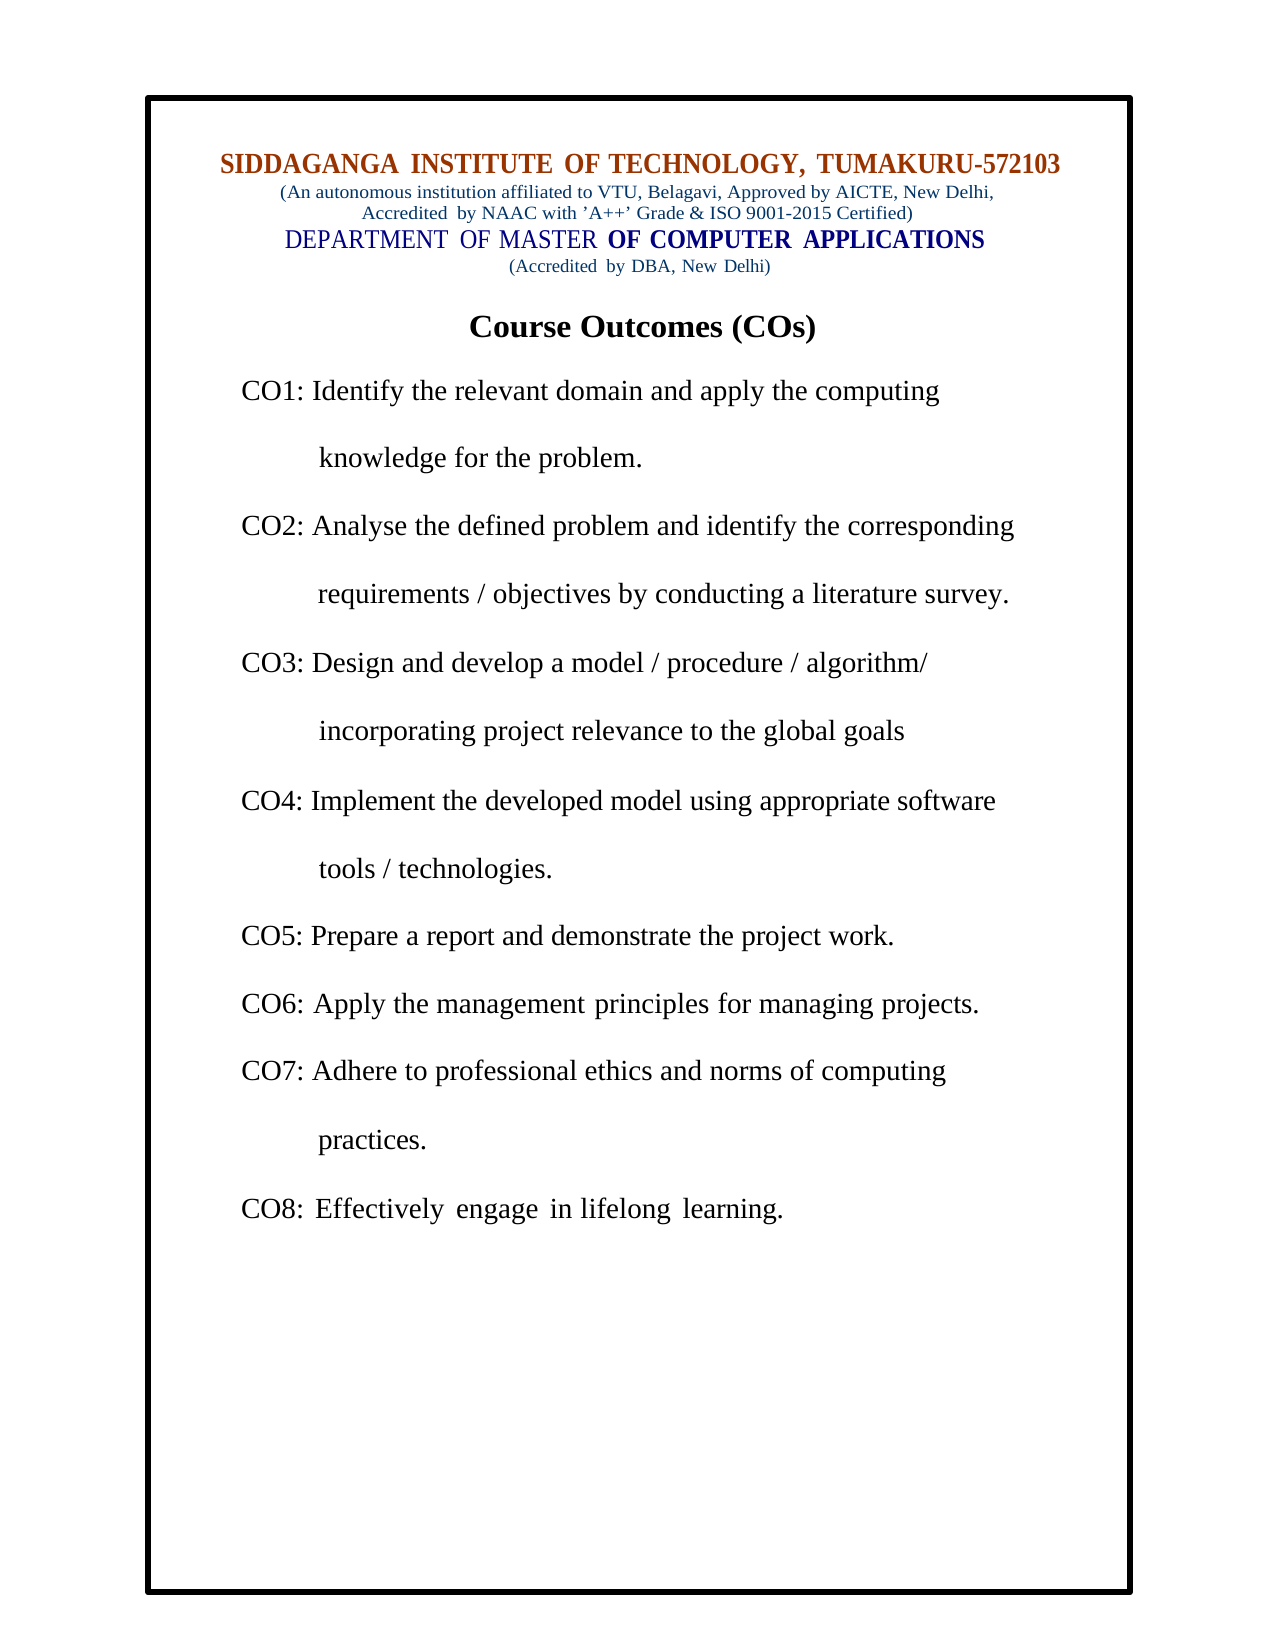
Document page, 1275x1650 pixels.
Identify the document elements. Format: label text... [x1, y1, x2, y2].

text CO7: Adhere to professional ethics and norms of computing practices. [241, 1053, 1036, 1155]
text CO1: Identify the relevant domain and apply the computing knowledge for the problem. [241, 373, 1043, 474]
text CO8: Effectively engage in lifelong learning. [241, 1191, 1200, 1224]
subtitle SIDDAGANGA INSTITUTE OF TECHNOLOGY, TUMAKURU-572103 [215, 146, 1065, 180]
text (Accredited by DBA, New Delhi) [215, 255, 1064, 277]
text CO2: Analyse the defined problem and identify the corresponding requirements / objectives by conducting a literature survey. [241, 508, 1036, 610]
text CO6: Apply the management principles for managing projects. [241, 986, 1200, 1019]
text Course Outcomes (COs) [469, 307, 1200, 344]
text CO4: Implement the developed model using appropriate software tools / technologies. [241, 783, 1043, 884]
text CO5: Prepare a report and demonstrate the project work. [241, 919, 1200, 952]
text (An autonomous institution affiliated to VTU, Belagavi, Approved by AICTE, New Delhi, Accredited by NAAC with ’A++’ Grade & ISO 9001-2015 Certified) [239, 181, 1036, 224]
text CO3: Design and develop a model / procedure / algorithm/ incorporating project relevance to the global goals [241, 645, 1043, 747]
text DEPARTMENT OF MASTER OF COMPUTER APPLICATIONS [112, 224, 1157, 255]
